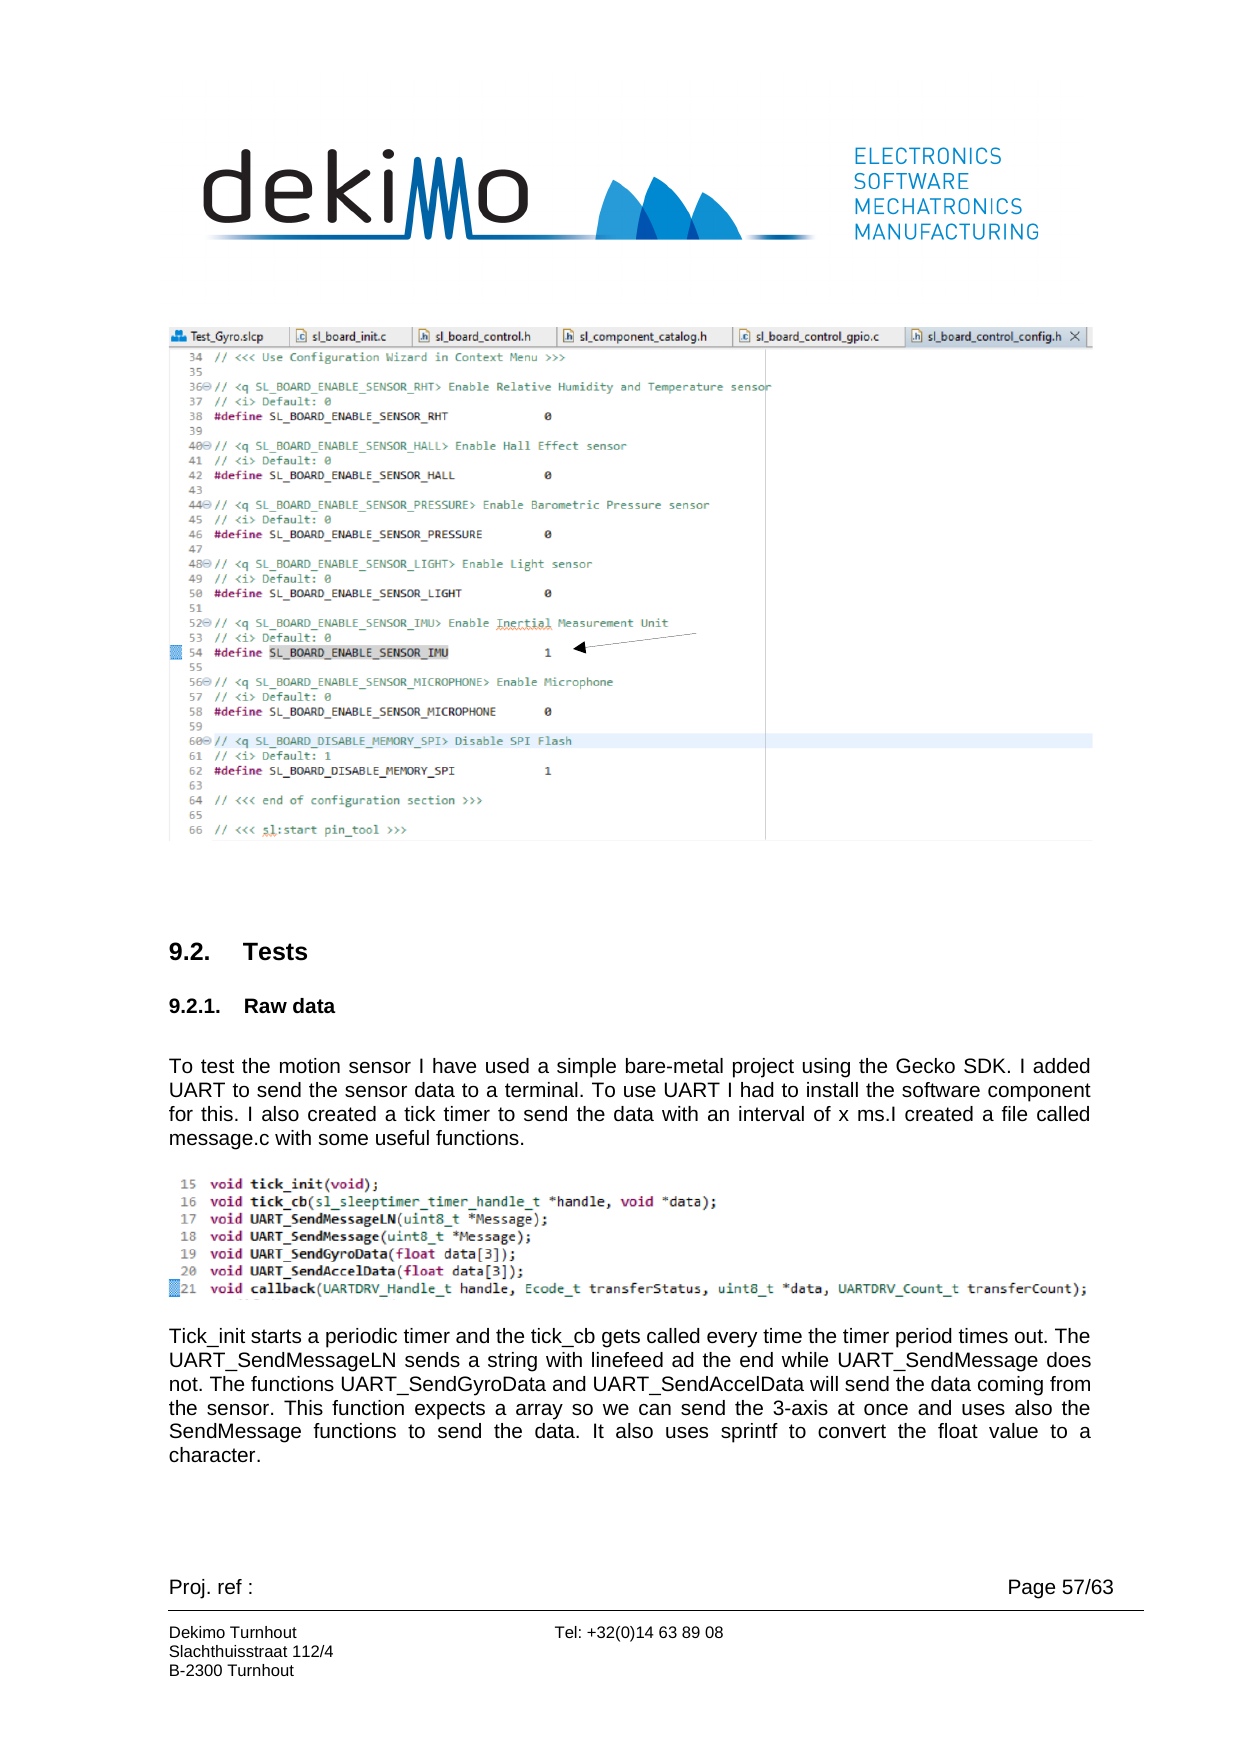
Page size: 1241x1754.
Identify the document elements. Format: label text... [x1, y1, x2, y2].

picture [168, 1173, 1093, 1300]
text Tick_init starts a periodic timer and the tick_cb gets called every time the timer period times out. The UART_SendMessageLN sends a string with linefeed ad the end while UART_SendMessage does not. The functions UART_SendGyroData and UART_SendAccelData will send the data coming from the sensor. This function expects a array so we can send the 3-axis at once and uses also the SendMessage functions to send the data. It also uses sprintf to convert the float value to a character. [169, 1323, 1093, 1467]
picture [168, 327, 1093, 841]
text To test the motion sensor I have used a simple bare-metal project using the Gecko SDK. I added UART to send the sensor data to a terminal. To use UART I had to install the software component for this. I also created a tick timer to send the data with an interval of x ms.I created a file called message.c with some useful functions. [169, 1054, 1093, 1150]
subtitle Raw data [169, 994, 1093, 1018]
subtitle Tests [169, 936, 1093, 965]
picture [159, 73, 1083, 304]
